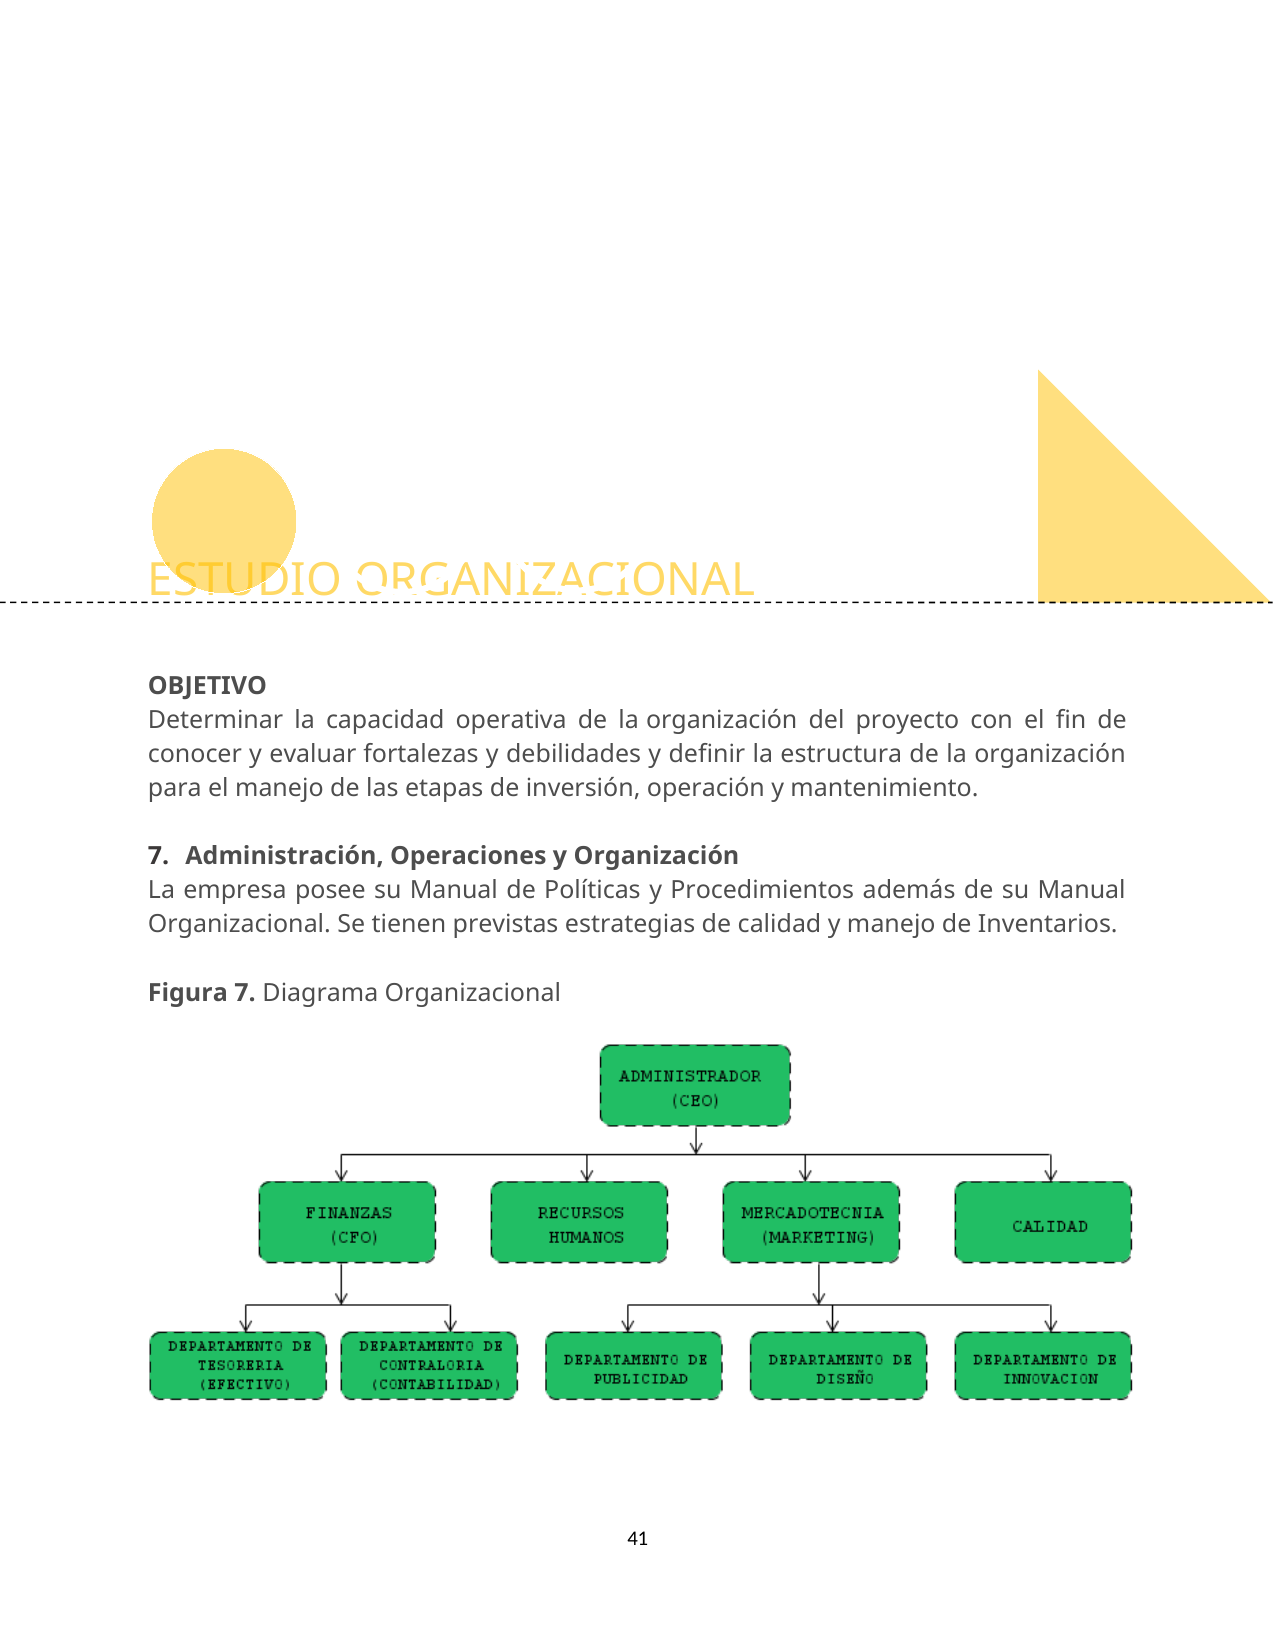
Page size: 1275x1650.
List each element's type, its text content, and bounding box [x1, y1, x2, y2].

text La empresa posee su Manual de Políticas y Procedimientos además de su Manual Organizacional. Se tienen previstas estrategias de calidad y manejo de Inventarios. [148, 872, 1127, 940]
text ESTUDIO ORGANIZACIONAL [148, 546, 1127, 608]
text OBJETIVO [148, 668, 1127, 702]
picture [147, 1042, 1165, 1433]
text Determinar la capacidad operativa de la organización del proyecto con el fin de conocer y evaluar fortalezas y debilidades y definir la estructura de la organización para el manejo de las etapas de inversión, operación y mantenimiento. [148, 702, 1127, 804]
list Administración, Operaciones y Organización [148, 838, 1127, 872]
text Figura 7. Diagrama Organizacional [148, 974, 1127, 1008]
